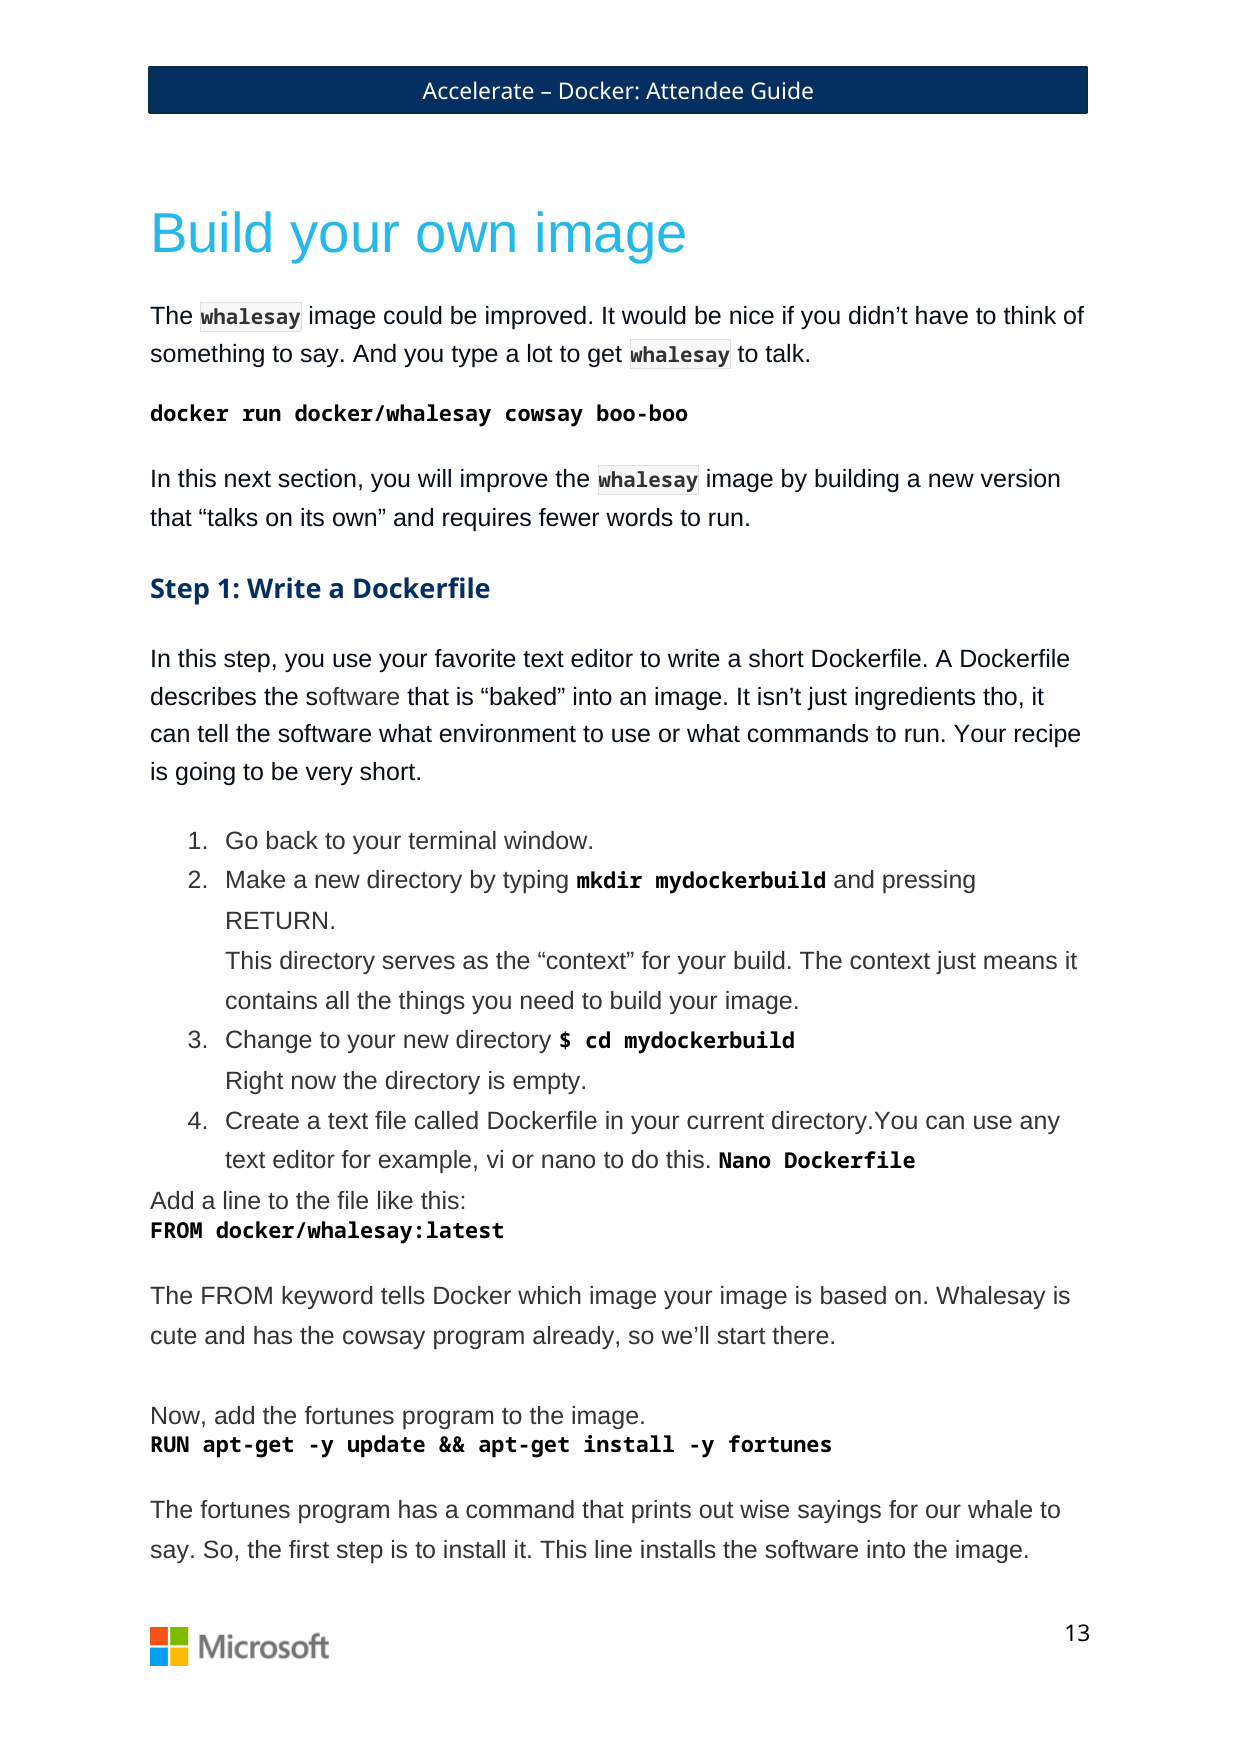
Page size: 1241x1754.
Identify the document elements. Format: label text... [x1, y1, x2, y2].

subtitle Step 1: Write a Dockerfile [150, 569, 1090, 606]
text docker run docker/whalesay cowsay boo-boo [150, 398, 1090, 428]
text In this step, you use your favorite text editor to write a short Dockerfile. A Dockerfile describes the software that is “baked” into an image. It isn’t just ingredients tho, it can tell the software what environment to use or what commands to run. Your recipe is going to be very short. [150, 636, 1090, 786]
text The FROM keyword tells Docker which image your image is based on. Whalesay is cute and has the cowsay program already, so we’ll start there. [150, 1269, 1090, 1349]
text In this next section, you will improve the whalesay image by building a new version that “talks on its own” and requires fewer words to run. [150, 457, 1090, 532]
list Go back to your terminal window. [187, 815, 1090, 855]
text Right now the directory is empty. [225, 1055, 1090, 1095]
text Add a line to the file like this: [150, 1175, 1090, 1215]
text The whalesay image could be improved. It would be nice if you didn’t have to think of something to say. And you type a lot to get whalesay to talk. [150, 294, 1090, 369]
picture [150, 1627, 330, 1666]
list Make a new directory by typing mkdir mydockerbuild and pressing RETURN. [187, 855, 1090, 935]
list Change to your new directory $ cd mydockerbuild [187, 1015, 1090, 1055]
subtitle Build your own image [150, 200, 1090, 265]
text FROM docker/whalesay:latest [150, 1215, 1090, 1244]
text The fortunes program has a command that prints out wise sayings for our whale to say. So, the first step is to install it. This line installs the software into the image. [150, 1484, 1090, 1564]
text Now, add the fortunes program to the image. [150, 1389, 1090, 1429]
text This directory serves as the “context” for your build. The context just means it contains all the things you need to build your image. [225, 935, 1090, 1015]
text RUN apt-get -y update && apt-get install -y fortunes [150, 1429, 1090, 1459]
list Create a text file called Dockerfile in your current directory.You can use any text editor for example, vi or nano to do this. Nano Dockerfile [187, 1095, 1090, 1175]
